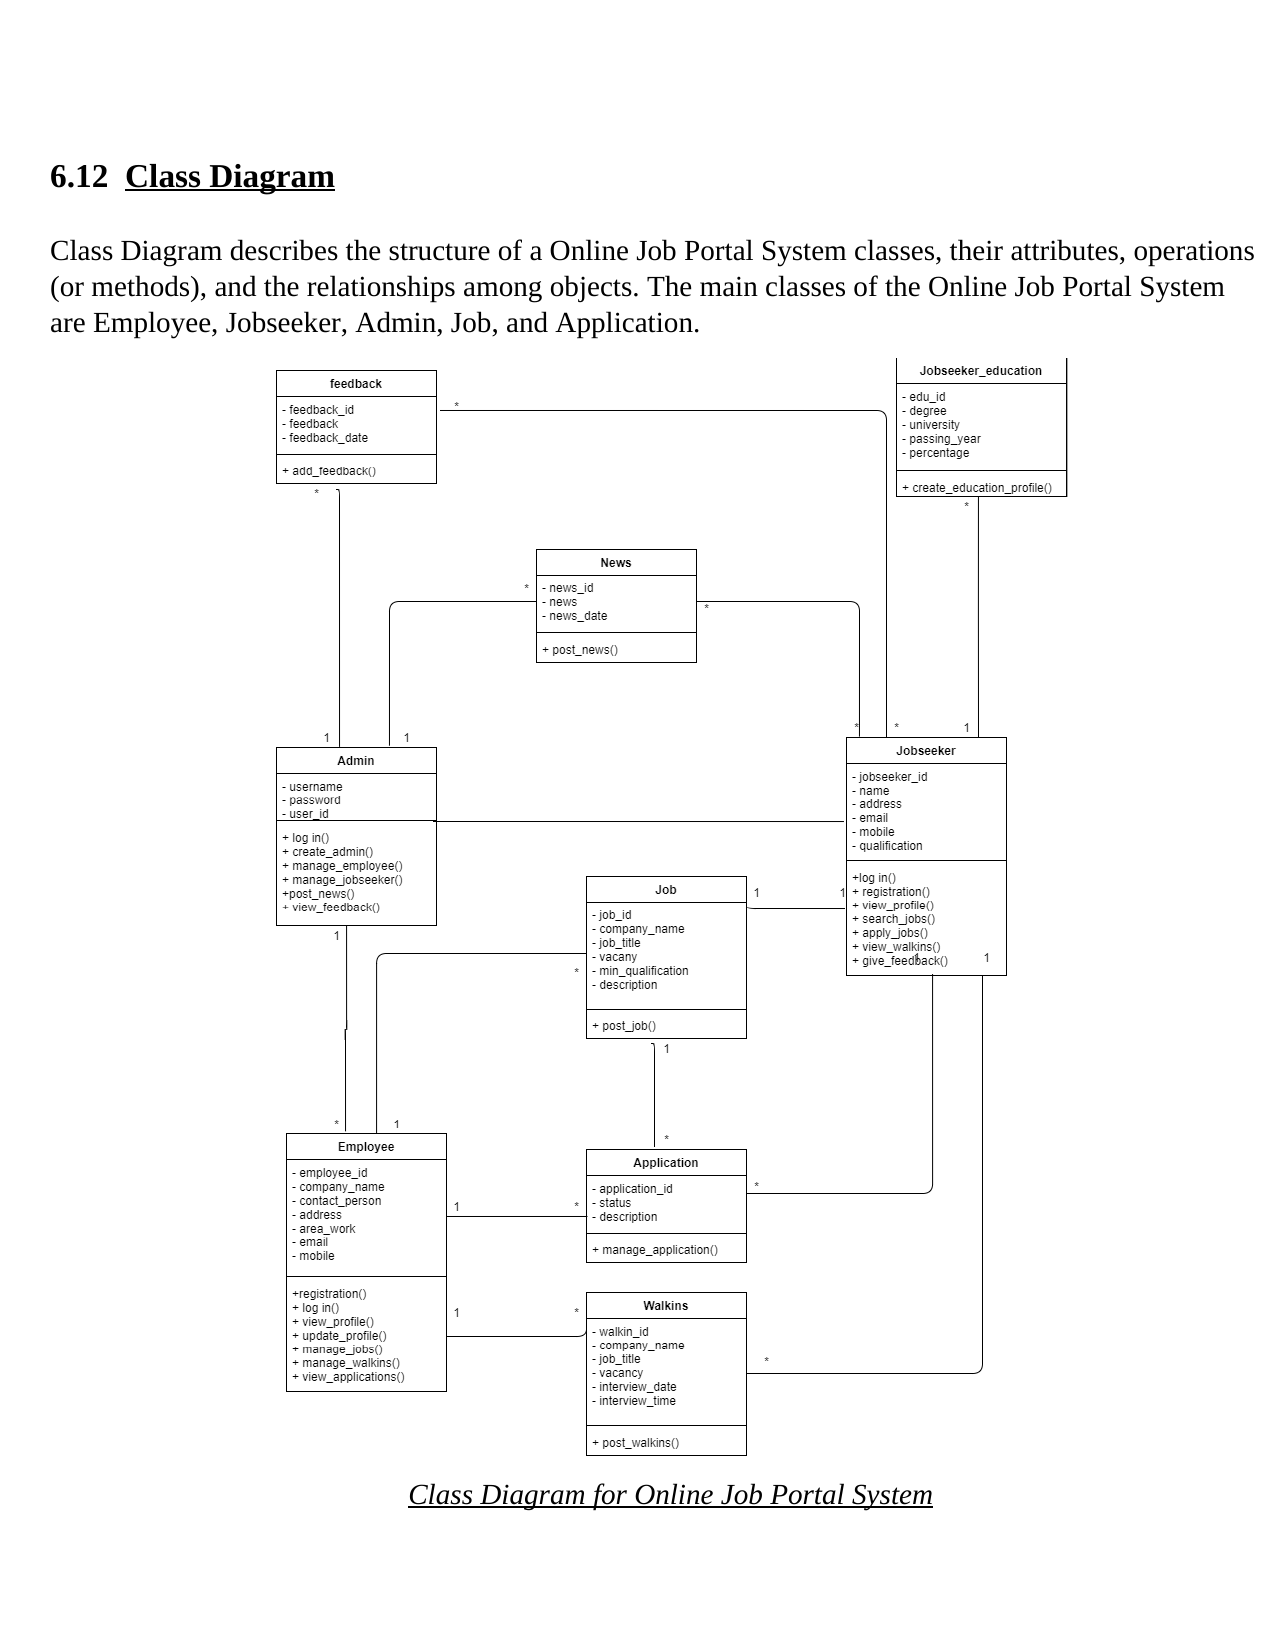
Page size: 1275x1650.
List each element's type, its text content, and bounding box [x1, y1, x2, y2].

text Class Diagram describes the structure of a Online Job Portal System classes, their attributes, operations (or methods), and the relationships among objects. The main classes of the Online Job Portal System are Employee, Jobseeker, Admin, Job, and Application. [50, 233, 1256, 339]
picture [276, 358, 1068, 1458]
list Class Diagram [50, 156, 1256, 194]
text Class Diagram for Online Job Portal System [87, 1477, 1256, 1510]
